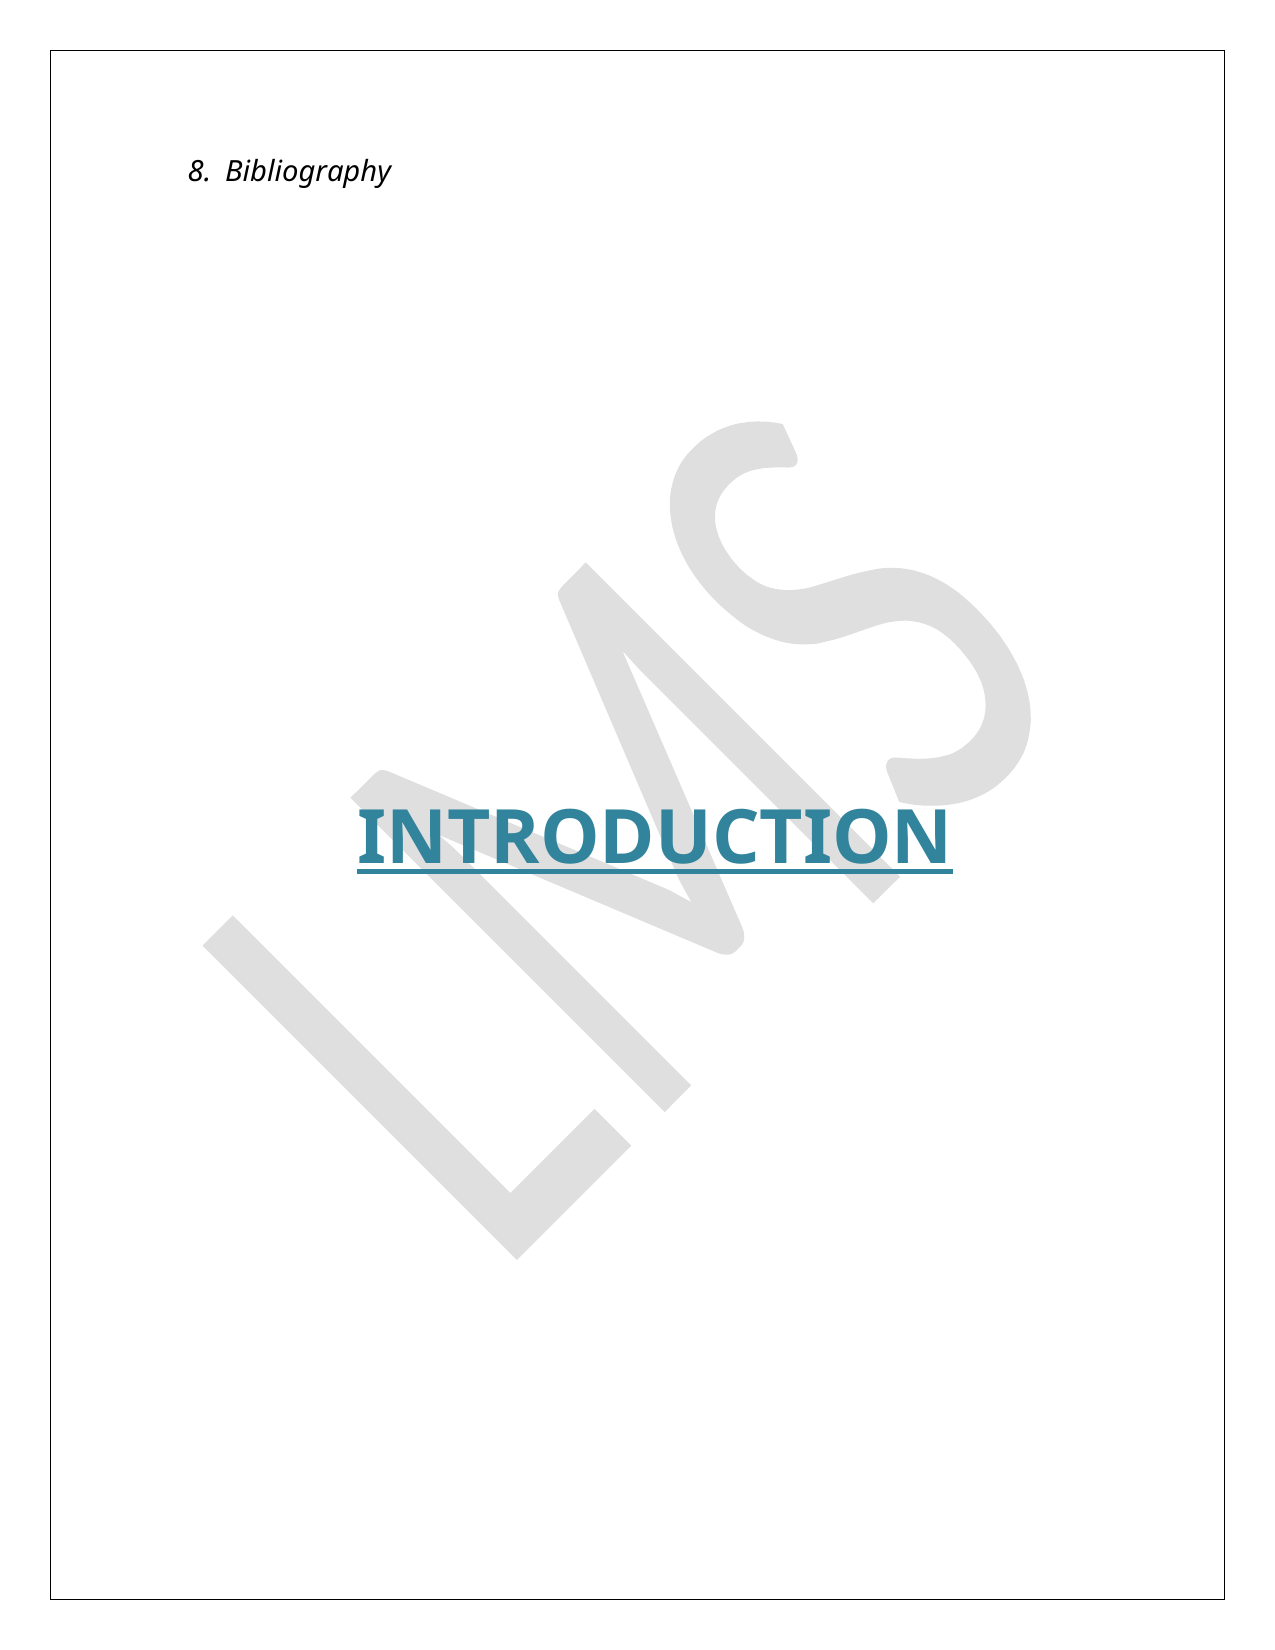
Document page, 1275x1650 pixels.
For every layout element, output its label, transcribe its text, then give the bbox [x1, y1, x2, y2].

list Bibliography [187, 150, 1125, 190]
